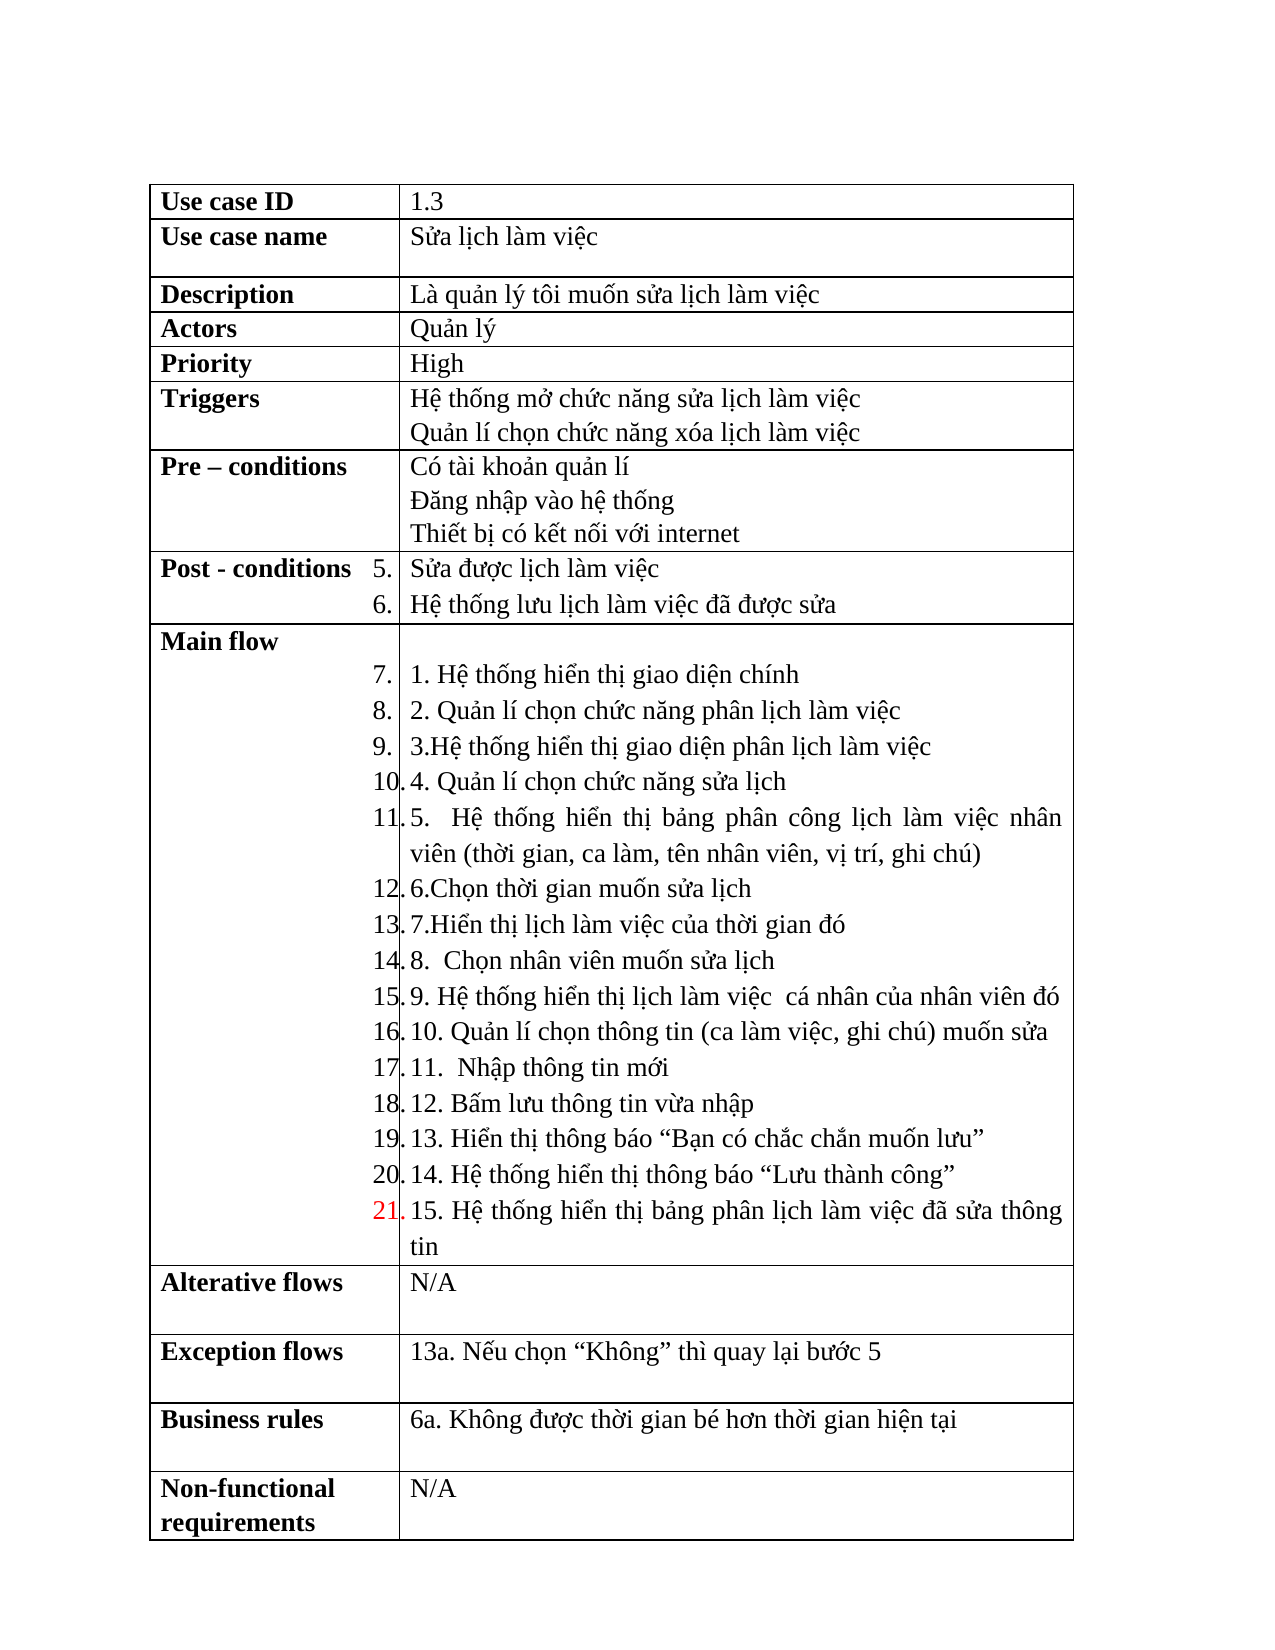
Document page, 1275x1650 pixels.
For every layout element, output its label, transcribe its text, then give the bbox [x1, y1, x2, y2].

table_cell Pre – conditions [151, 451, 399, 551]
table_cell Non-functional requirements [151, 1472, 399, 1539]
table_cell Actors [151, 313, 399, 346]
table_cell High [400, 347, 1073, 381]
table_cell Business rules [151, 1404, 399, 1471]
table_cell Sửa được lịch làm việc Hệ thống lưu lịch làm việc đã được sửa [400, 552, 1073, 623]
table_cell Priority [151, 347, 399, 381]
table_header Use case ID [151, 185, 399, 218]
table_cell Có tài khoản quản lí Đăng nhập vào hệ thống Thiết bị có kết nối với internet [400, 451, 1073, 551]
table_cell Hệ thống mở chức năng sửa lịch làm việc Quản lí chọn chức năng xóa lịch làm việc [400, 382, 1073, 449]
table_cell Là quản lý tôi muốn sửa lịch làm việc [400, 278, 1073, 311]
table_cell Alterative flows [151, 1266, 399, 1333]
table_cell Main flow [151, 625, 399, 1265]
table_cell 1. Hệ thống hiển thị giao diện chính 2. Quản lí chọn chức năng phân lịch làm việc 3.Hệ thống hiển thị giao diện phân lịch làm việc 4. Quản lí chọn chức năng sửa lịch 5. Hệ thống hiển thị bảng phân công lịch làm việc nhân viên (thời gian, ca làm, tên nhân viên, vị trí, ghi chú) 6.Chọn thời gian muốn sửa lịch 7.Hiển thị lịch làm việc của thời gian đó 8. Chọn nhân viên muốn sửa lịch 9. Hệ thống hiển thị lịch làm việc cá nhân của nhân viên đó 10. Quản lí chọn thông tin (ca làm việc, ghi chú) muốn sửa 11. Nhập thông tin mới 12. Bấm lưu thông tin vừa nhập 13. Hiển thị thông báo “Bạn có chắc chắn muốn lưu” 14. Hệ thống hiển thị thông báo “Lưu thành công” 15. Hệ thống hiển thị bảng phân lịch làm việc đã sửa thông tin [400, 625, 1073, 1265]
table_cell Quản lý [400, 313, 1073, 346]
table_cell 13a. Nếu chọn “Không” thì quay lại bước 5 [400, 1335, 1073, 1402]
table_header 1.3 [400, 185, 1073, 218]
table_cell Exception flows [151, 1335, 399, 1402]
table_cell 6a. Không được thời gian bé hơn thời gian hiện tại [400, 1404, 1073, 1471]
table_cell Use case name [151, 220, 399, 276]
table_cell Description [151, 278, 399, 311]
table_cell Sửa lịch làm việc [400, 220, 1073, 276]
table_cell N/A [400, 1472, 1073, 1539]
table_cell Post - conditions [151, 552, 399, 623]
table_cell N/A [400, 1266, 1073, 1333]
table_cell Triggers [151, 382, 399, 449]
